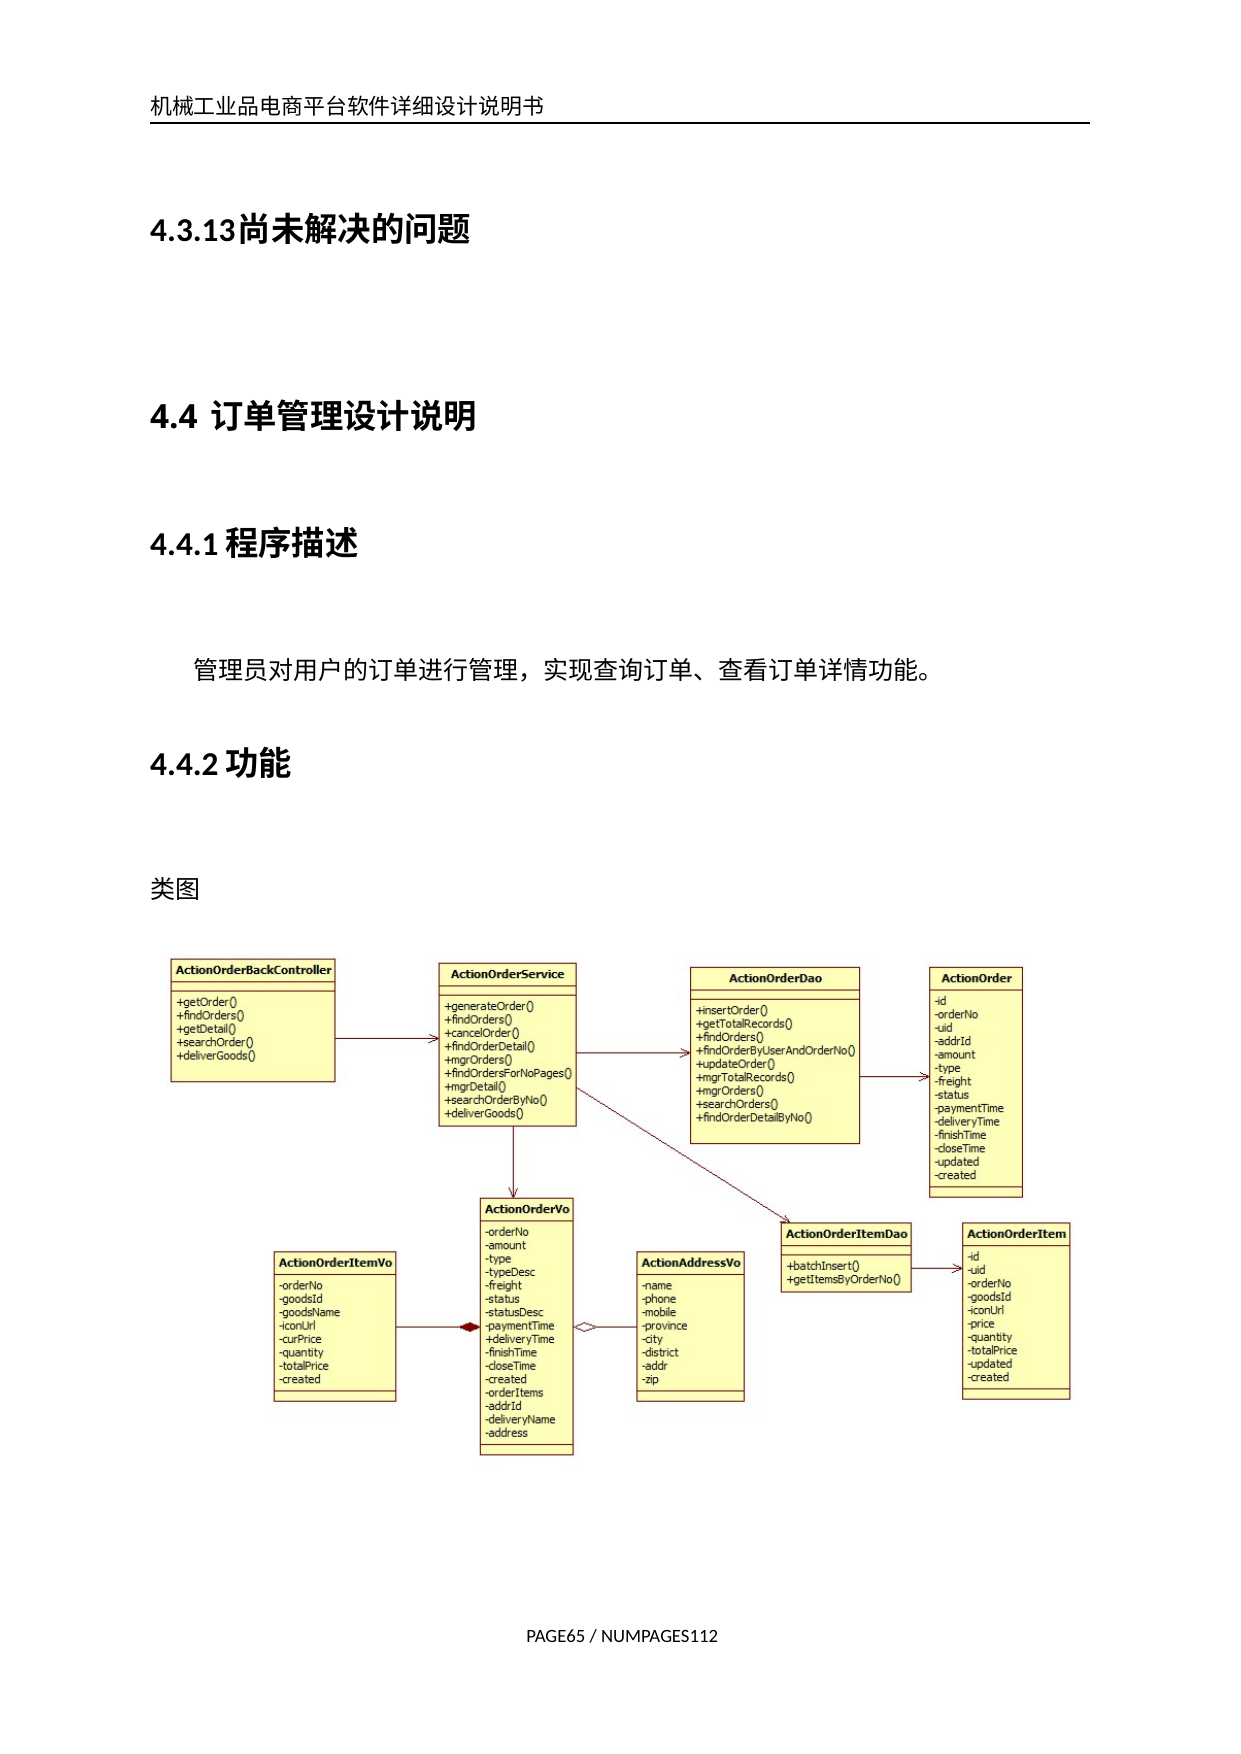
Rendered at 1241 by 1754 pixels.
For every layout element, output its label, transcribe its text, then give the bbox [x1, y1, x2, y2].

text 管理员对用户的订单进行管理，实现查询订单、查看订单详情功能。 [150, 636, 1090, 701]
subtitle 尚未解决的问题 [150, 194, 1090, 259]
subtitle 订单管理设计说明 [150, 381, 1090, 446]
subtitle 程序描述 [150, 509, 1090, 574]
text 类图 [150, 855, 1090, 920]
subtitle 功能 [150, 728, 1090, 793]
picture [150, 938, 1091, 1476]
